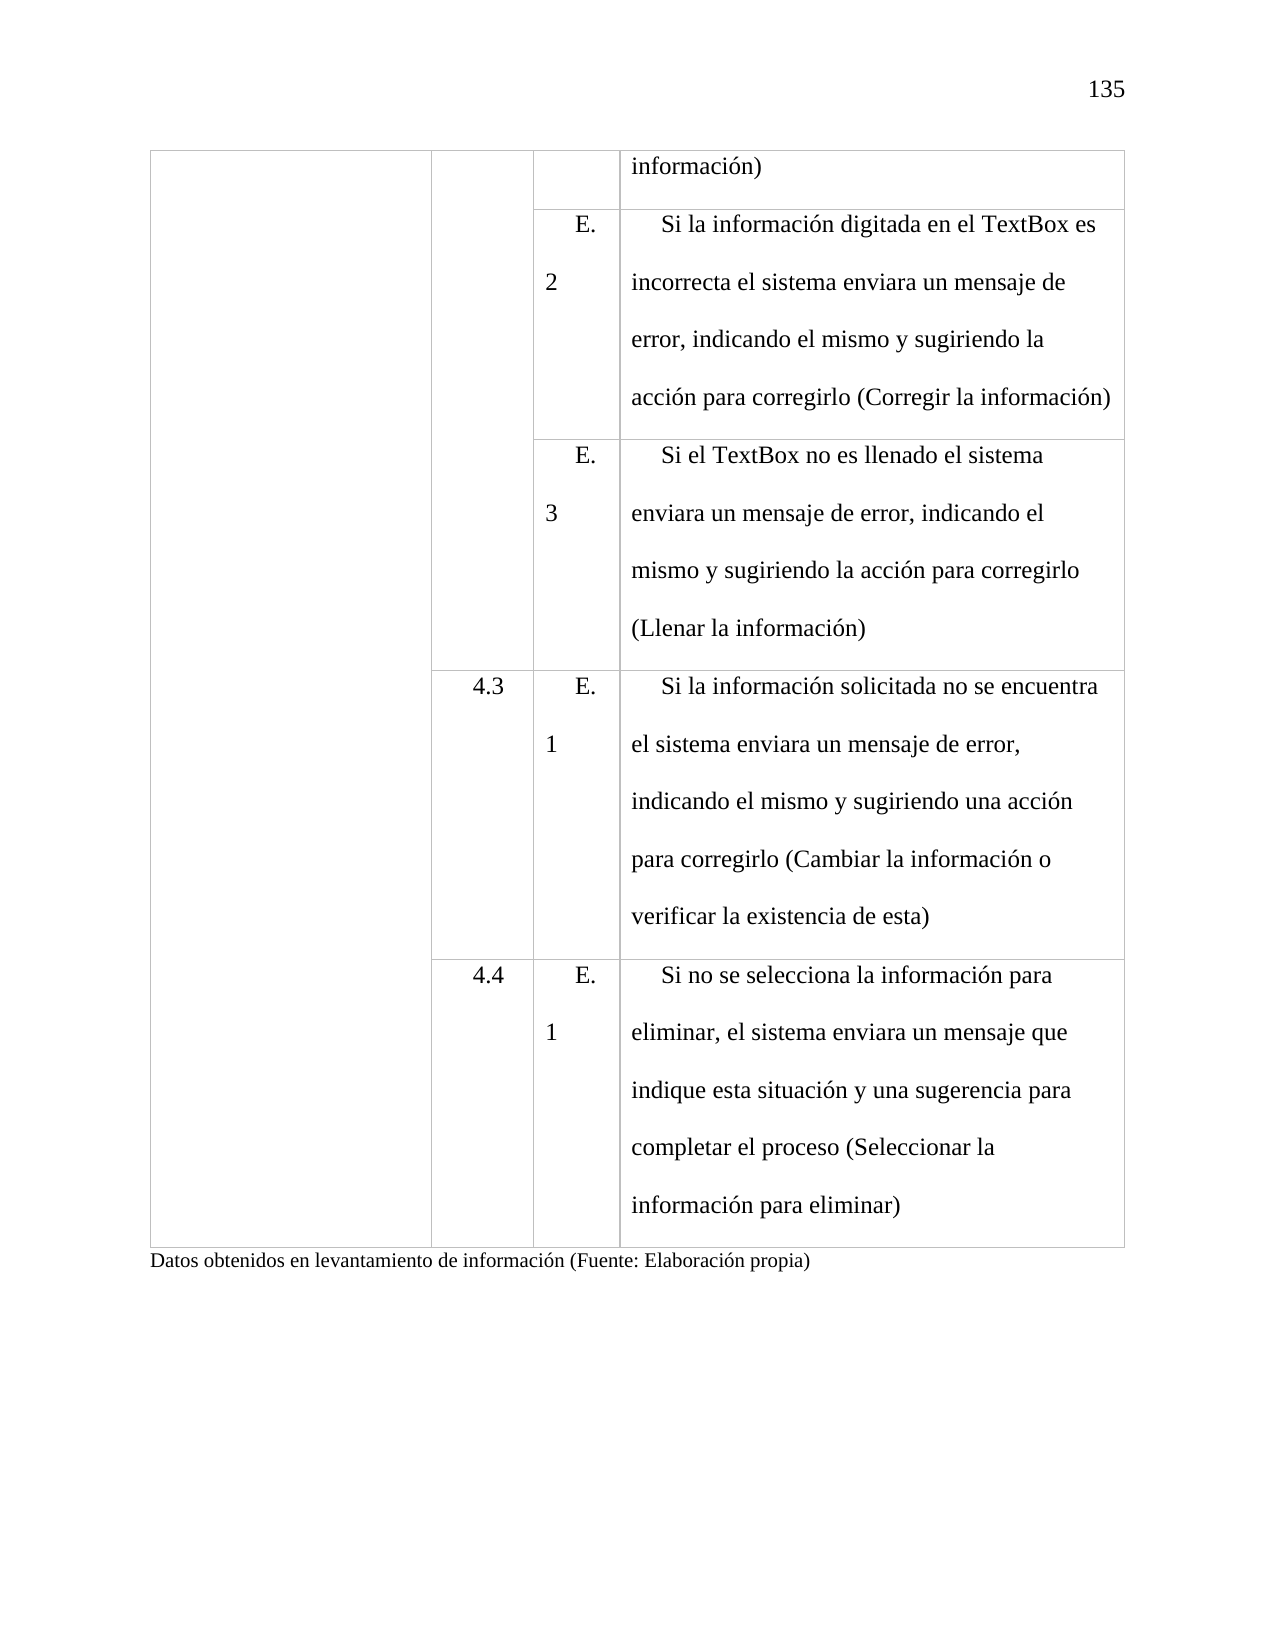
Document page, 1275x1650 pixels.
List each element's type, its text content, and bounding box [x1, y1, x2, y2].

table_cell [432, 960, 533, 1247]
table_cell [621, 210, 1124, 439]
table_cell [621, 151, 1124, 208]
text Datos obtenidos en levantamiento de información (Fuente: Elaboración propia) [150, 1248, 1125, 1272]
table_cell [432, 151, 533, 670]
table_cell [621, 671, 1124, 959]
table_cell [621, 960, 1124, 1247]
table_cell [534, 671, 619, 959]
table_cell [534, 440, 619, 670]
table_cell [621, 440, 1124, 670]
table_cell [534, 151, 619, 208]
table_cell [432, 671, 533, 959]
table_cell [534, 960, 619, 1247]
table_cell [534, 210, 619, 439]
